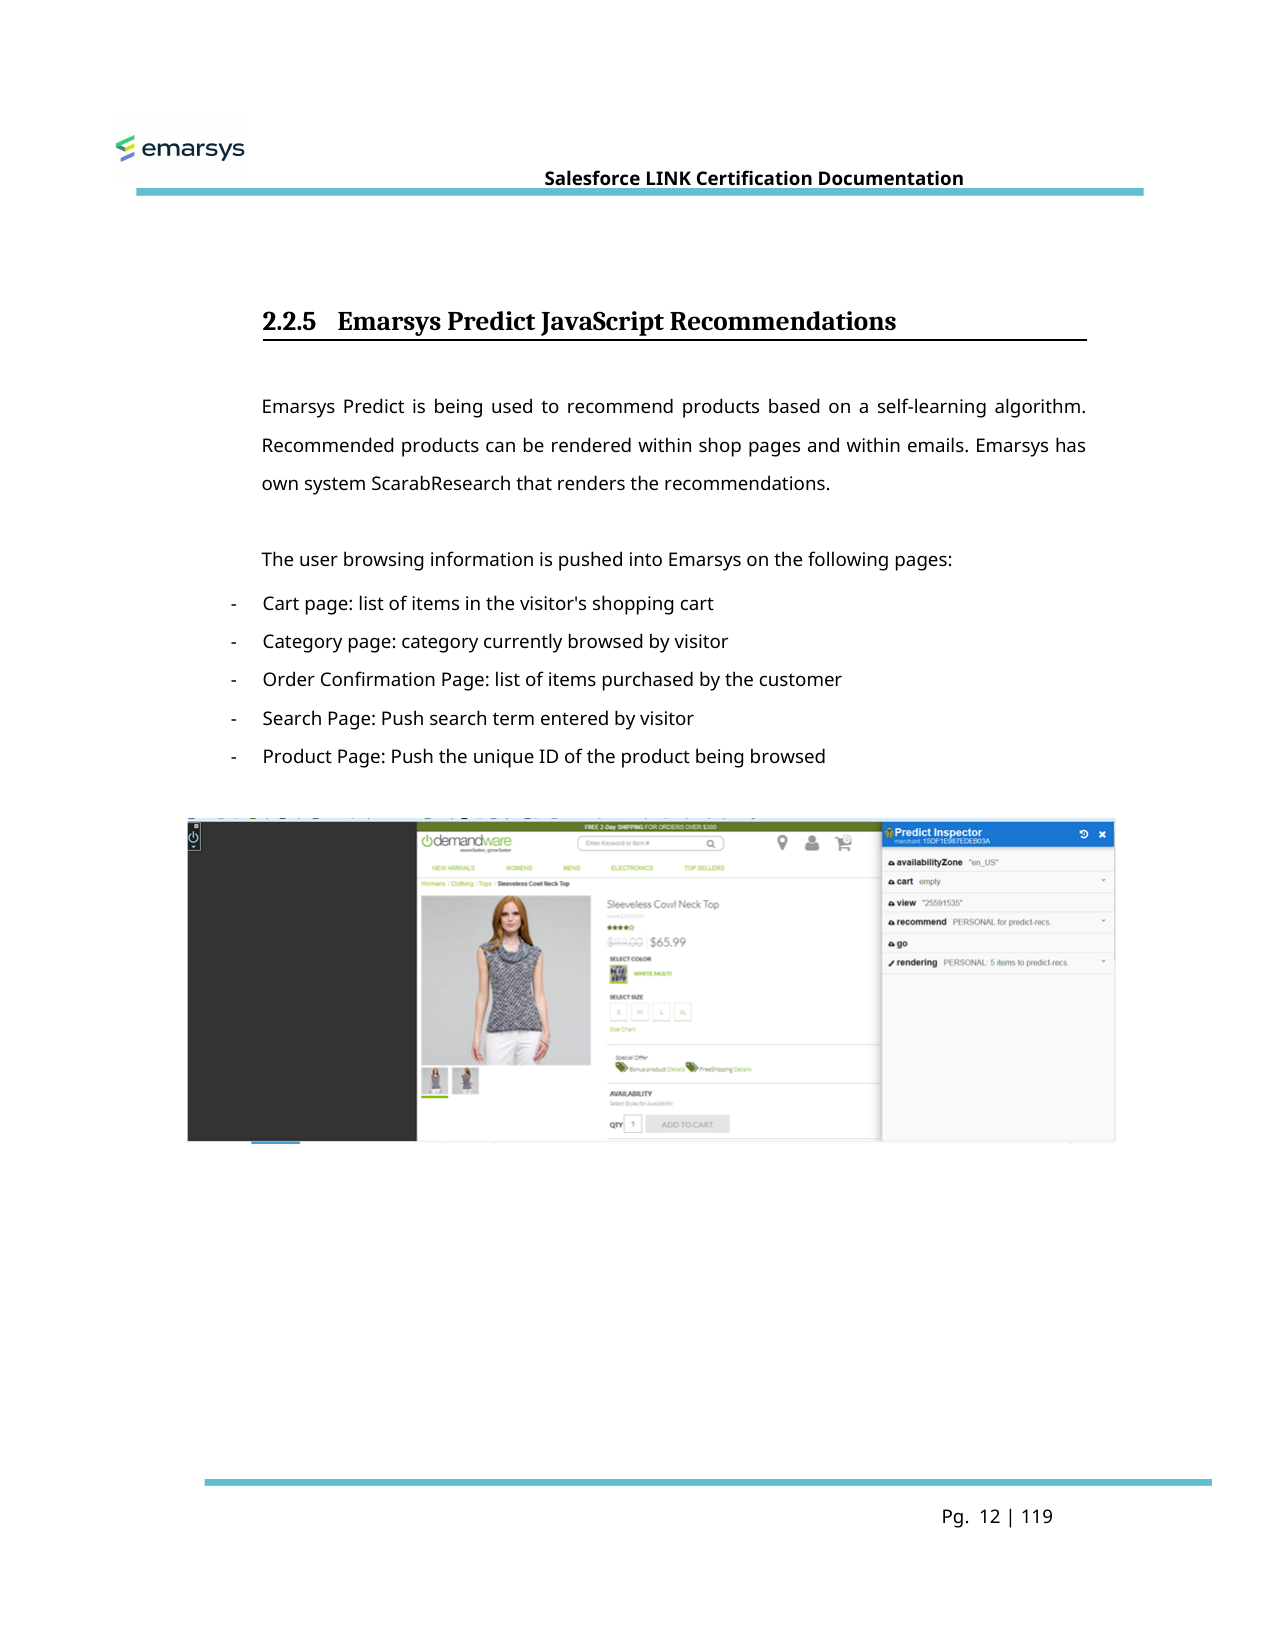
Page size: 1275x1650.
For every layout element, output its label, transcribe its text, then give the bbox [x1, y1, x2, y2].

picture [204, 1479, 1212, 1486]
picture [136, 188, 1144, 196]
text Emarsys Predict is being used to recommend products based on a self-learning algorithm. Recommended products can be rendered within shop pages and within emails. Emarsys has own system ScarabResearch that renders the recommendations. [261, 394, 1087, 496]
list Cart page: list of items in the visitor's shopping cart [187, 590, 1087, 616]
list Category page: category currently browsed by visitor [187, 628, 1087, 654]
picture [113, 111, 247, 185]
subtitle Emarsys Predict JavaScript Recommendations [262, 306, 1087, 341]
list Product Page: Push the unique ID of the product being browsed [187, 743, 1087, 769]
text The user browsing information is pushed into Emarsys on the following pages: [261, 546, 1087, 571]
list Order Confirmation Page: list of items purchased by the customer [187, 667, 1087, 692]
picture [187, 818, 1116, 1144]
list Search Page: Push search term entered by visitor [187, 705, 1087, 731]
